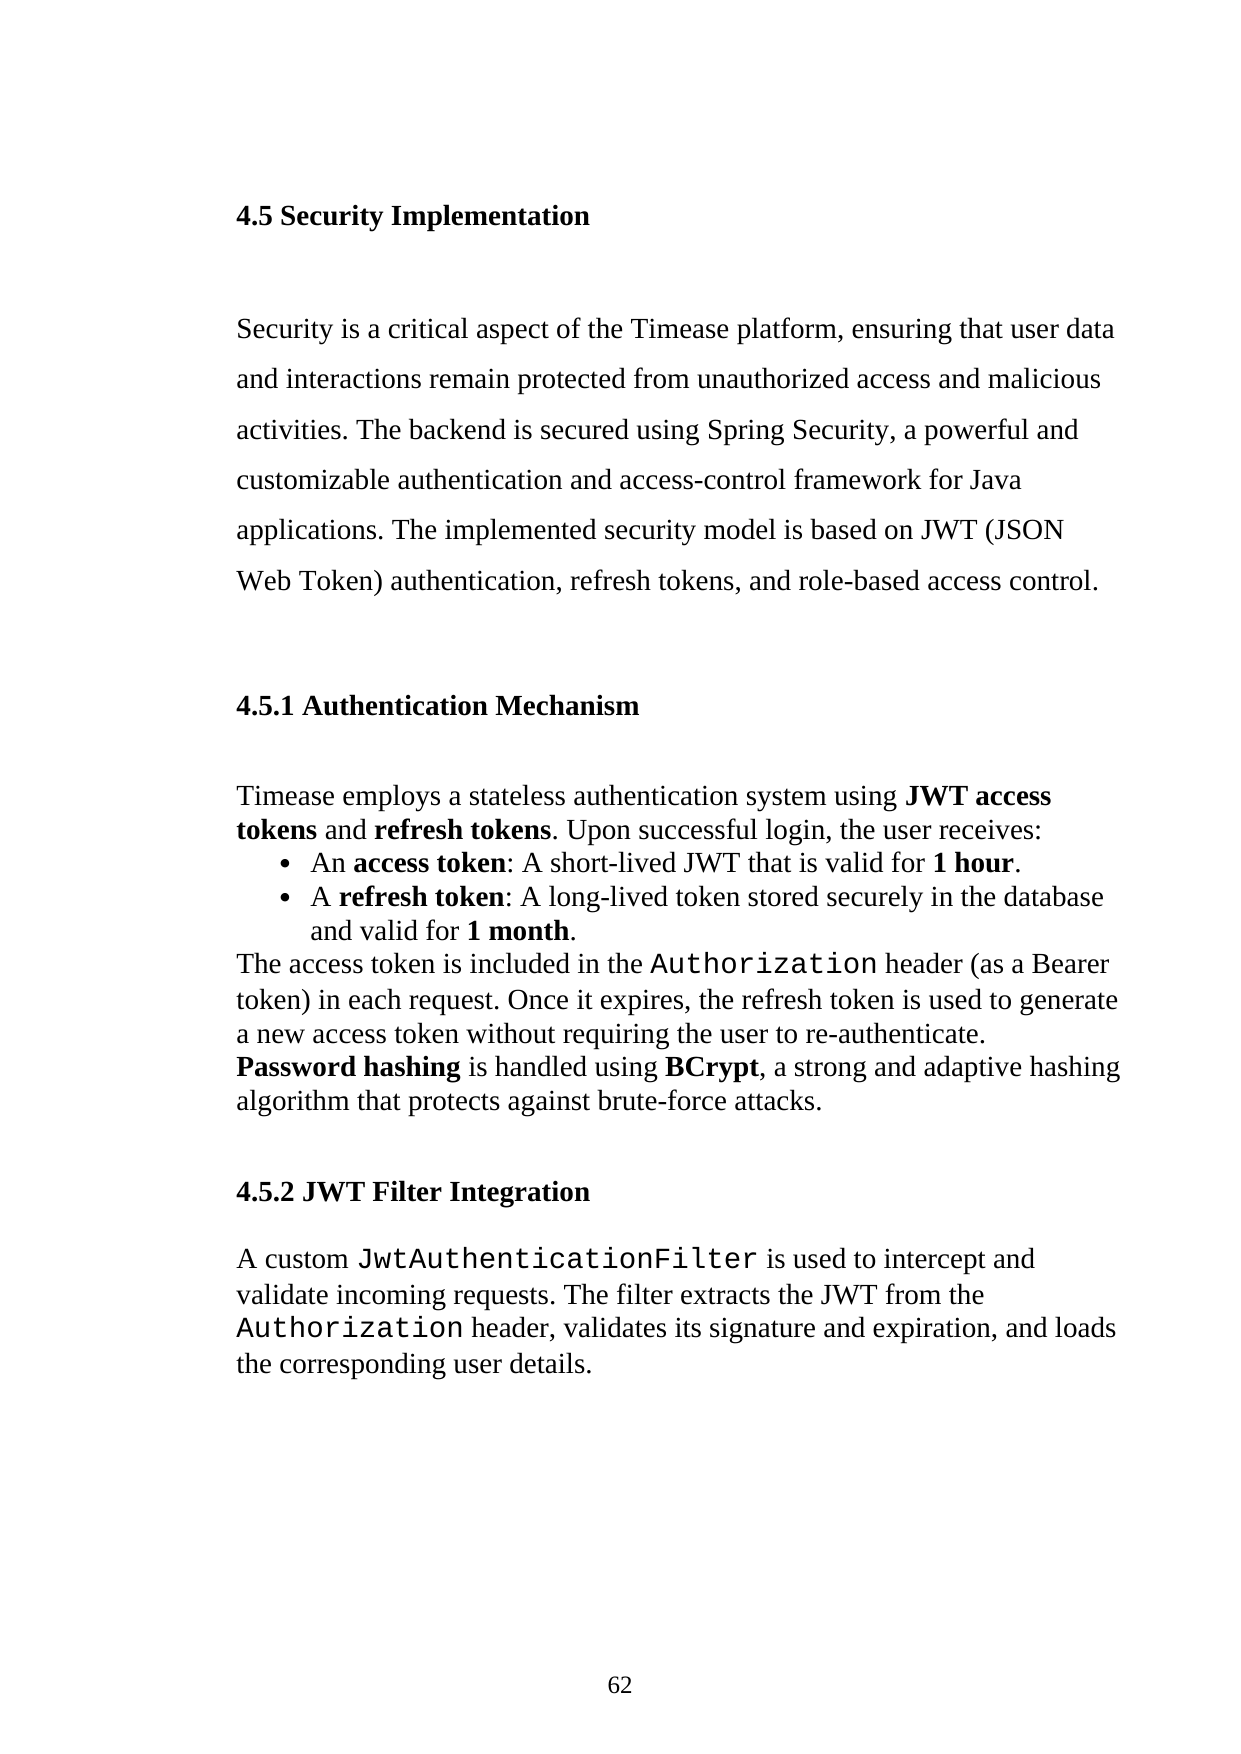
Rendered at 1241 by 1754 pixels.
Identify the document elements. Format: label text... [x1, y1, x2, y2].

text A custom JwtAuthenticationFilter is used to intercept and validate incoming requests. The filter extracts the JWT from the Authorization header, validates its signature and expiration, and loads the corresponding user details. [236, 1241, 1122, 1380]
list A refresh token: A long-lived token stored securely in the database and valid for 1 month. [281, 879, 1122, 946]
text The access token is included in the Authorization header (as a Bearer token) in each request. Once it expires, the refresh token is used to generate a new access token without requiring the user to re-authenticate. [236, 946, 1122, 1049]
list An access token: A short-lived JWT that is valid for 1 hour. [281, 846, 1122, 879]
text Security is a critical aspect of the Timease platform, ensuring that user data and interactions remain protected from unauthorized access and malicious activities. The backend is secured using Spring Security, a powerful and customizable authentication and access-control framework for Java applications. The implemented security model is based on JWT (JSON Web Token) authentication, refresh tokens, and role-based access control. [236, 311, 1122, 596]
text Password hashing is handled using BCrypt, a strong and adaptive hashing algorithm that protects against brute-force attacks. [236, 1049, 1122, 1116]
text Timease employs a stateless authentication system using JWT access tokens and refresh tokens. Upon successful login, the user receives: [236, 778, 1122, 846]
subtitle 4.5.1 Authentication Mechanism [236, 688, 1122, 722]
text 4.5.2 JWT Filter Integration [236, 1174, 1122, 1207]
text 4.5 Security Implementation [236, 198, 1122, 232]
